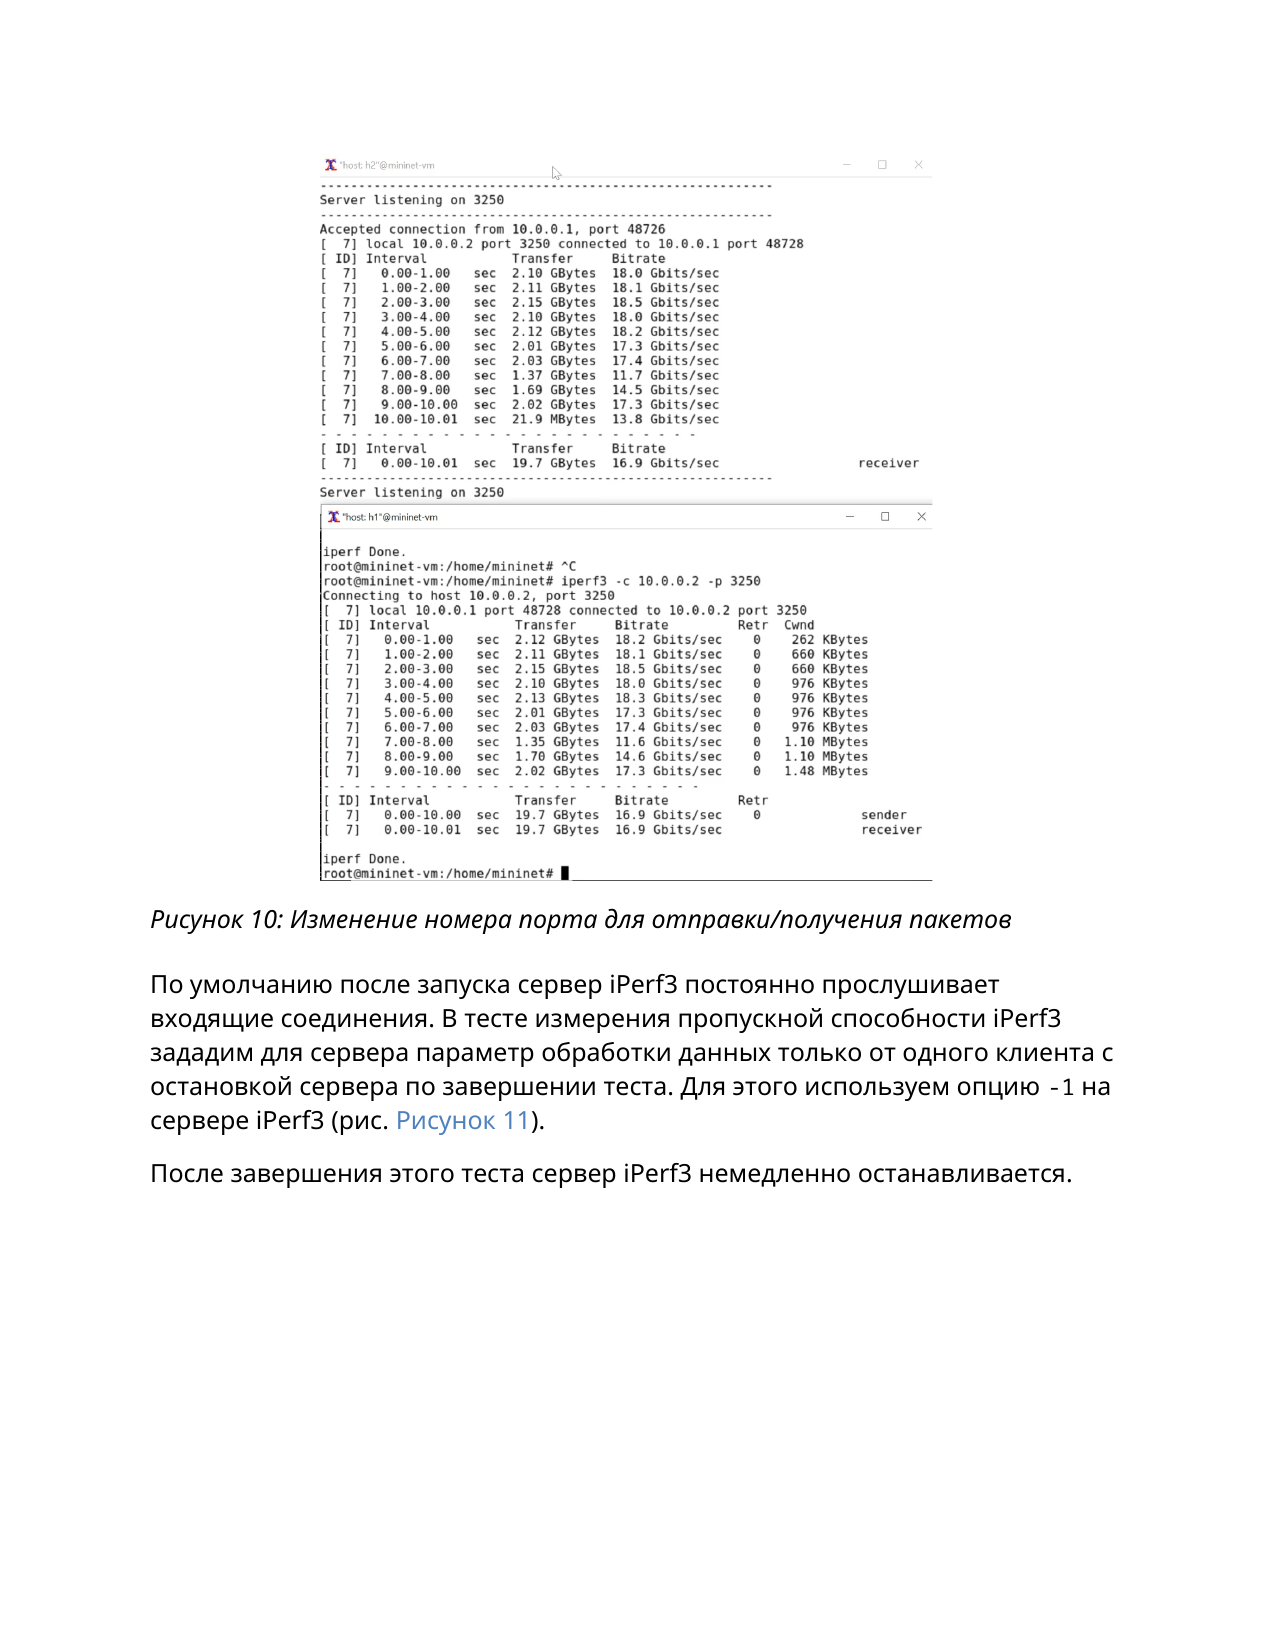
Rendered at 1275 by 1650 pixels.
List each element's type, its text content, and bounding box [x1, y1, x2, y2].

table_header Рисунок 10: Изменение номера порта для отправки/получения пакетов [139, 150, 1114, 948]
text По умолчанию после запуска сервер iPerf3 постоянно прослушивает входящие соединения. В тесте измерения пропускной способности iPerf3 зададим для сервера параметр обработки данных только от одного клиента с остановкой сервера по завершении теста. Для этого используем опцию -1 на сервере iPerf3 (рис. Рисунок 11). [150, 967, 1125, 1137]
picture [320, 153, 933, 881]
text После завершения этого теста сервер iPerf3 немедленно останавливается. [150, 1156, 1125, 1190]
